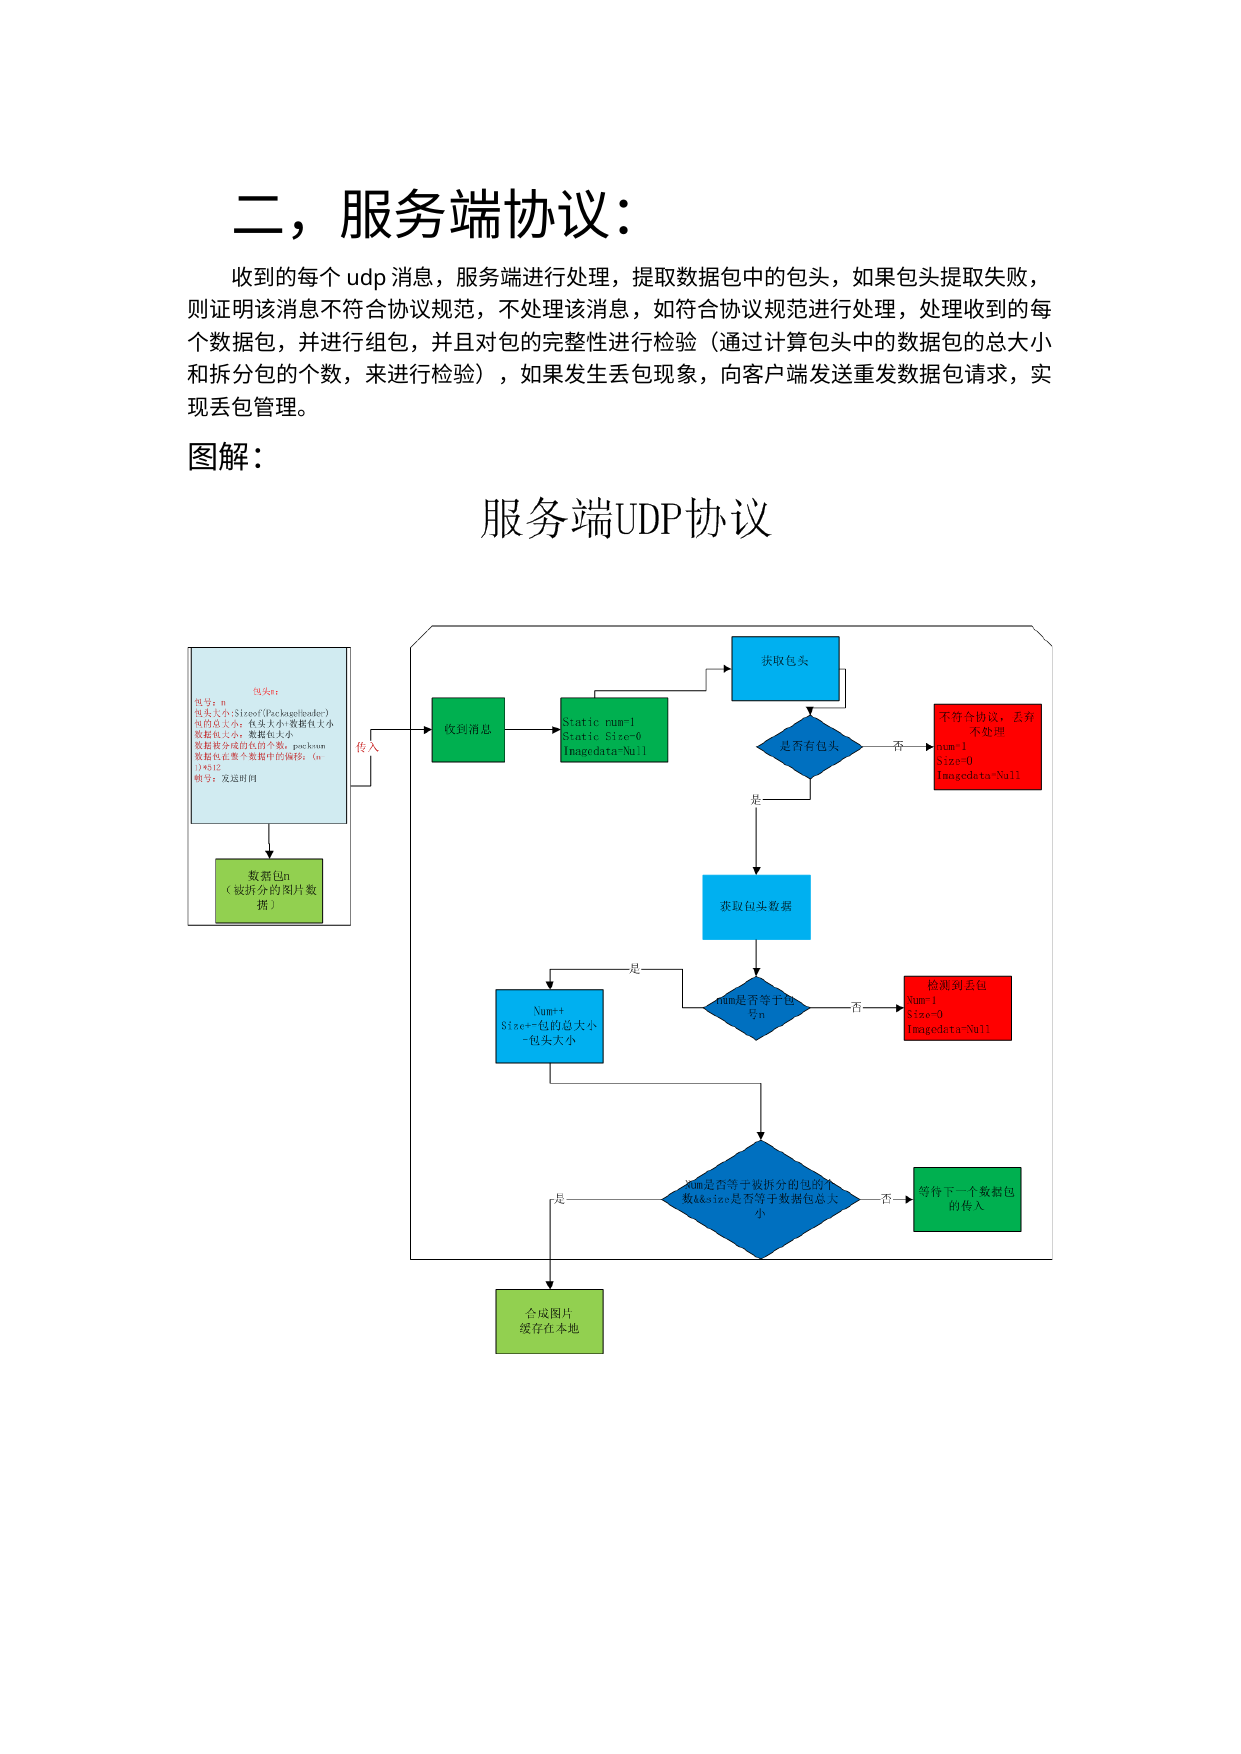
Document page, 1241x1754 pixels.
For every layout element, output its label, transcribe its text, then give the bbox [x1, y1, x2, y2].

text 二，服务端协议： [187, 162, 1053, 259]
text 收到的每个udp消息，服务端进行处理，提取数据包中的包头，如果包头提取失败，则证明该消息不符合协议规范，不处理该消息，如符合协议规范进行处理，处理收到的每个数据包，并进行组包，并且对包的完整性进行检验（通过计算包头中的数据包的总大小和拆分包的个数，来进行检验），如果发生丢包现象，向客户端发送重发数据包请求，实现丢包管理。 [187, 259, 1053, 422]
text 图解： [187, 422, 1053, 487]
picture [187, 487, 1053, 1354]
